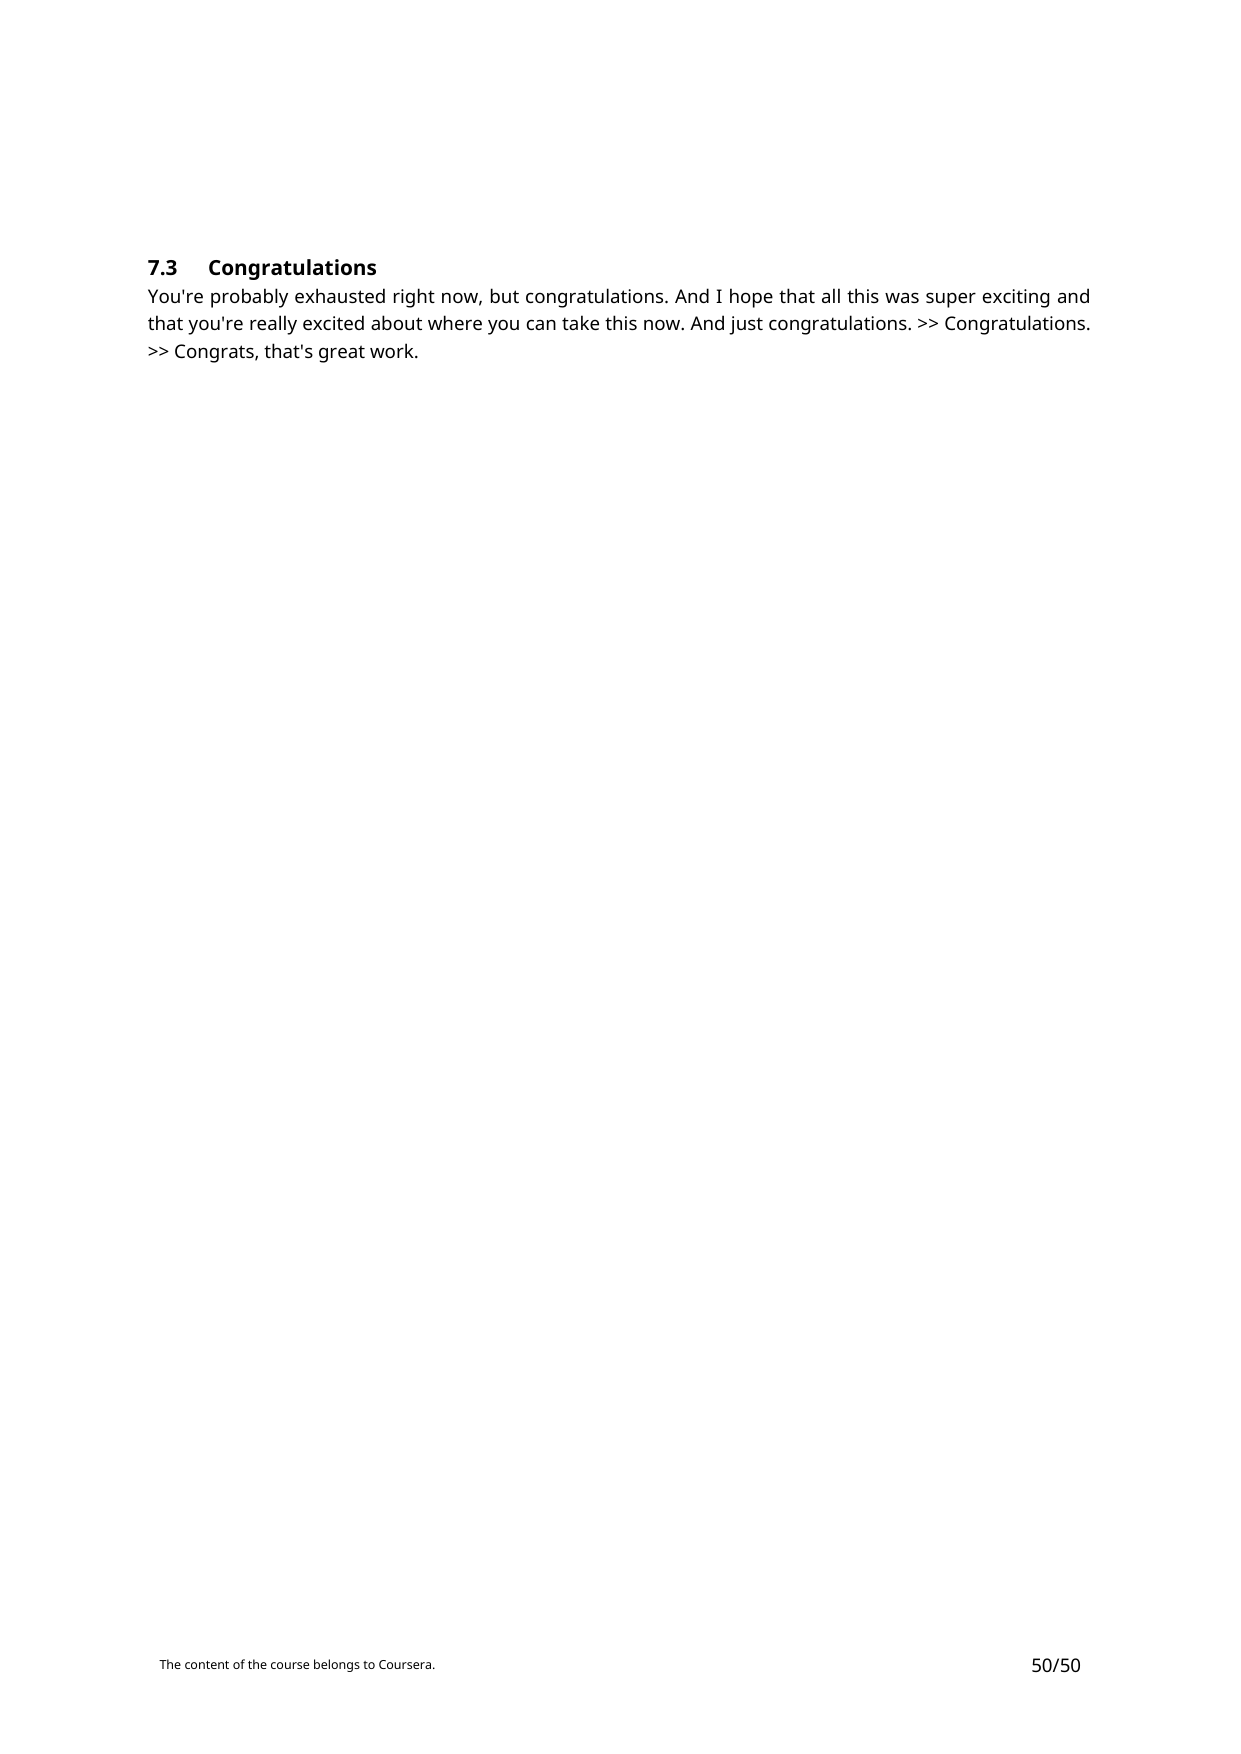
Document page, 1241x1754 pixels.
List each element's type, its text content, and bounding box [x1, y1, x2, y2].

subtitle Congratulations [148, 253, 1093, 281]
text You're probably exhausted right now, but congratulations. And I hope that all this was super exciting and that you're really excited about where you can take this now. And just congratulations. >> Congratulations. >> Congrats, that's great work. [148, 283, 1093, 364]
